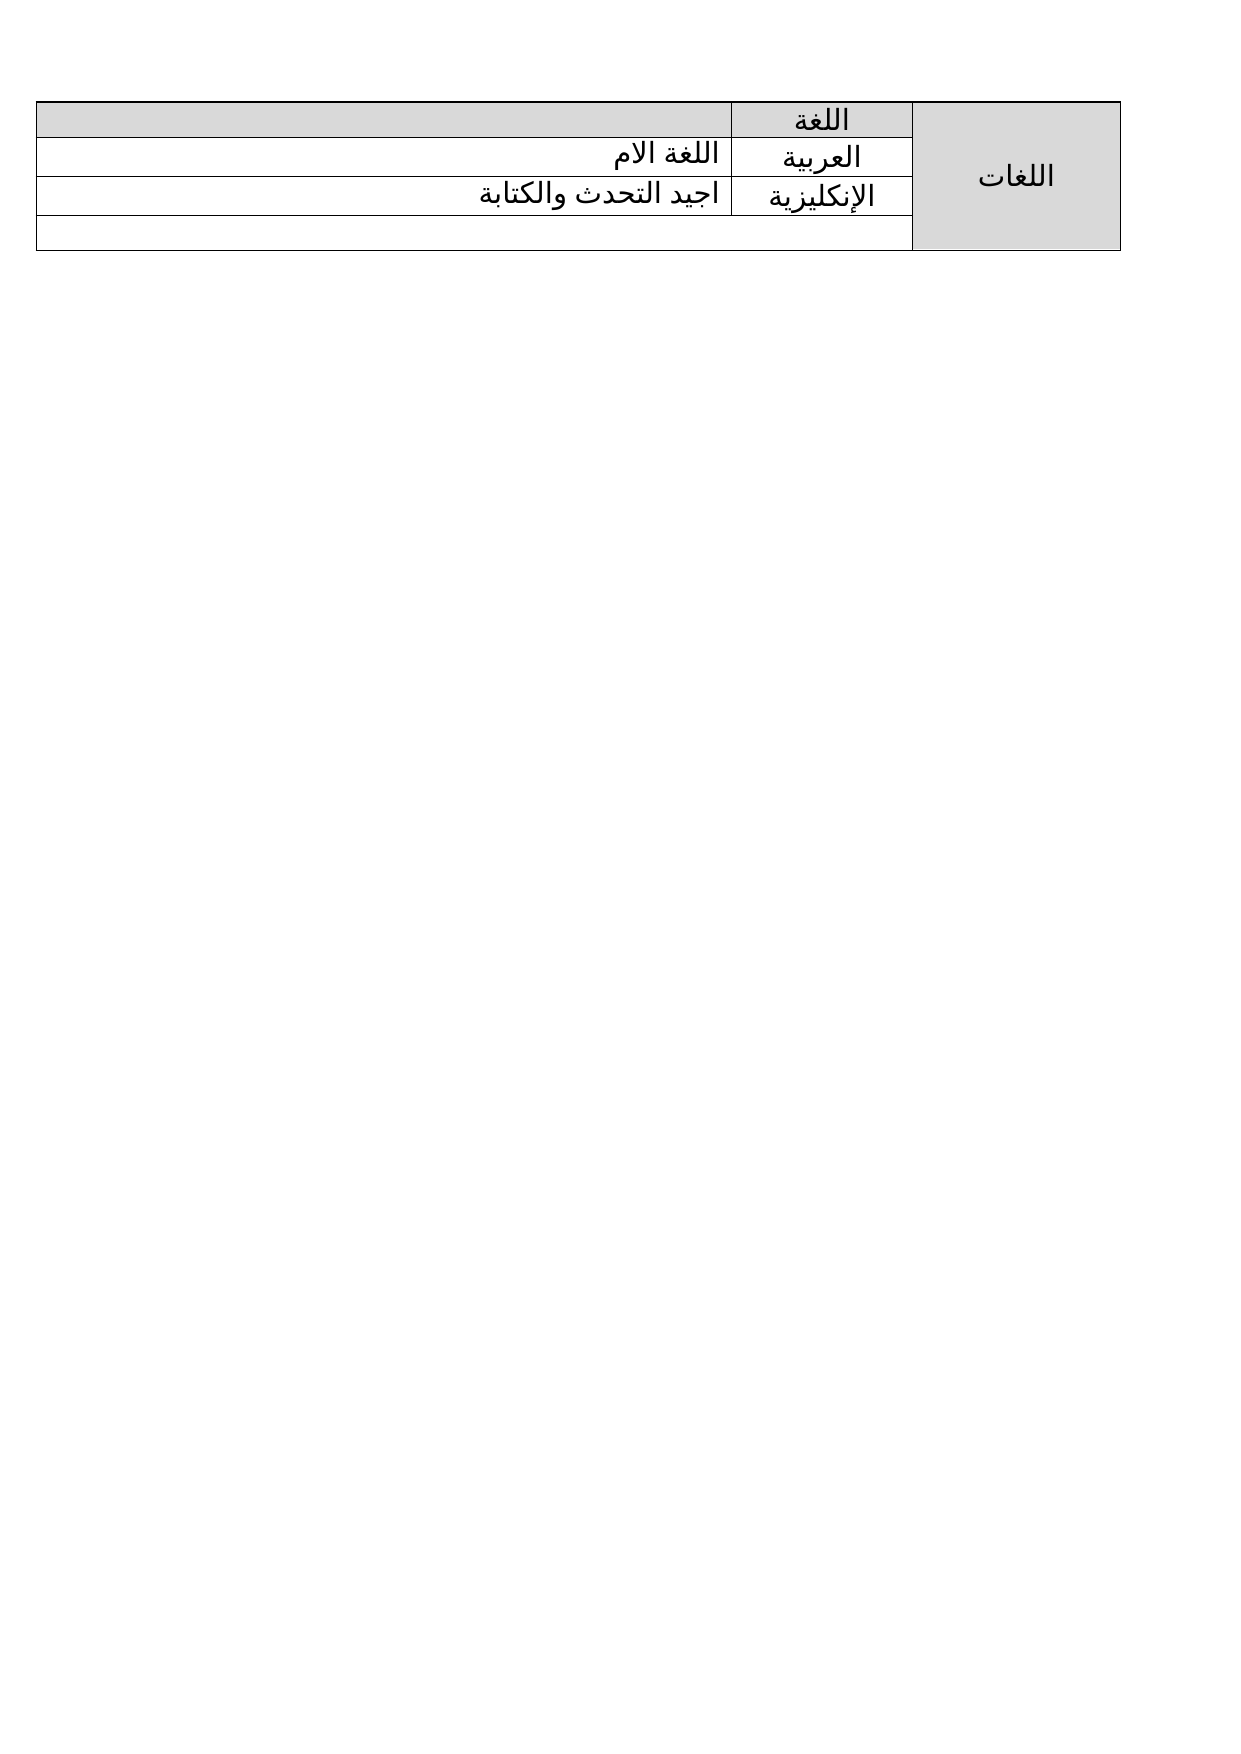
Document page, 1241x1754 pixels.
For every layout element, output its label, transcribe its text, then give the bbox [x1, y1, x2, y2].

table_cell اجيد التحدث والكتابة [37, 177, 731, 215]
table_cell الإنكليزية [732, 177, 912, 215]
table_cell اللغة الام [37, 138, 731, 176]
table_cell اللغات [913, 103, 1120, 249]
table_cell [37, 216, 912, 249]
table_cell [37, 103, 731, 137]
table_cell اللغة [732, 103, 912, 137]
table_cell العربية [732, 138, 912, 176]
